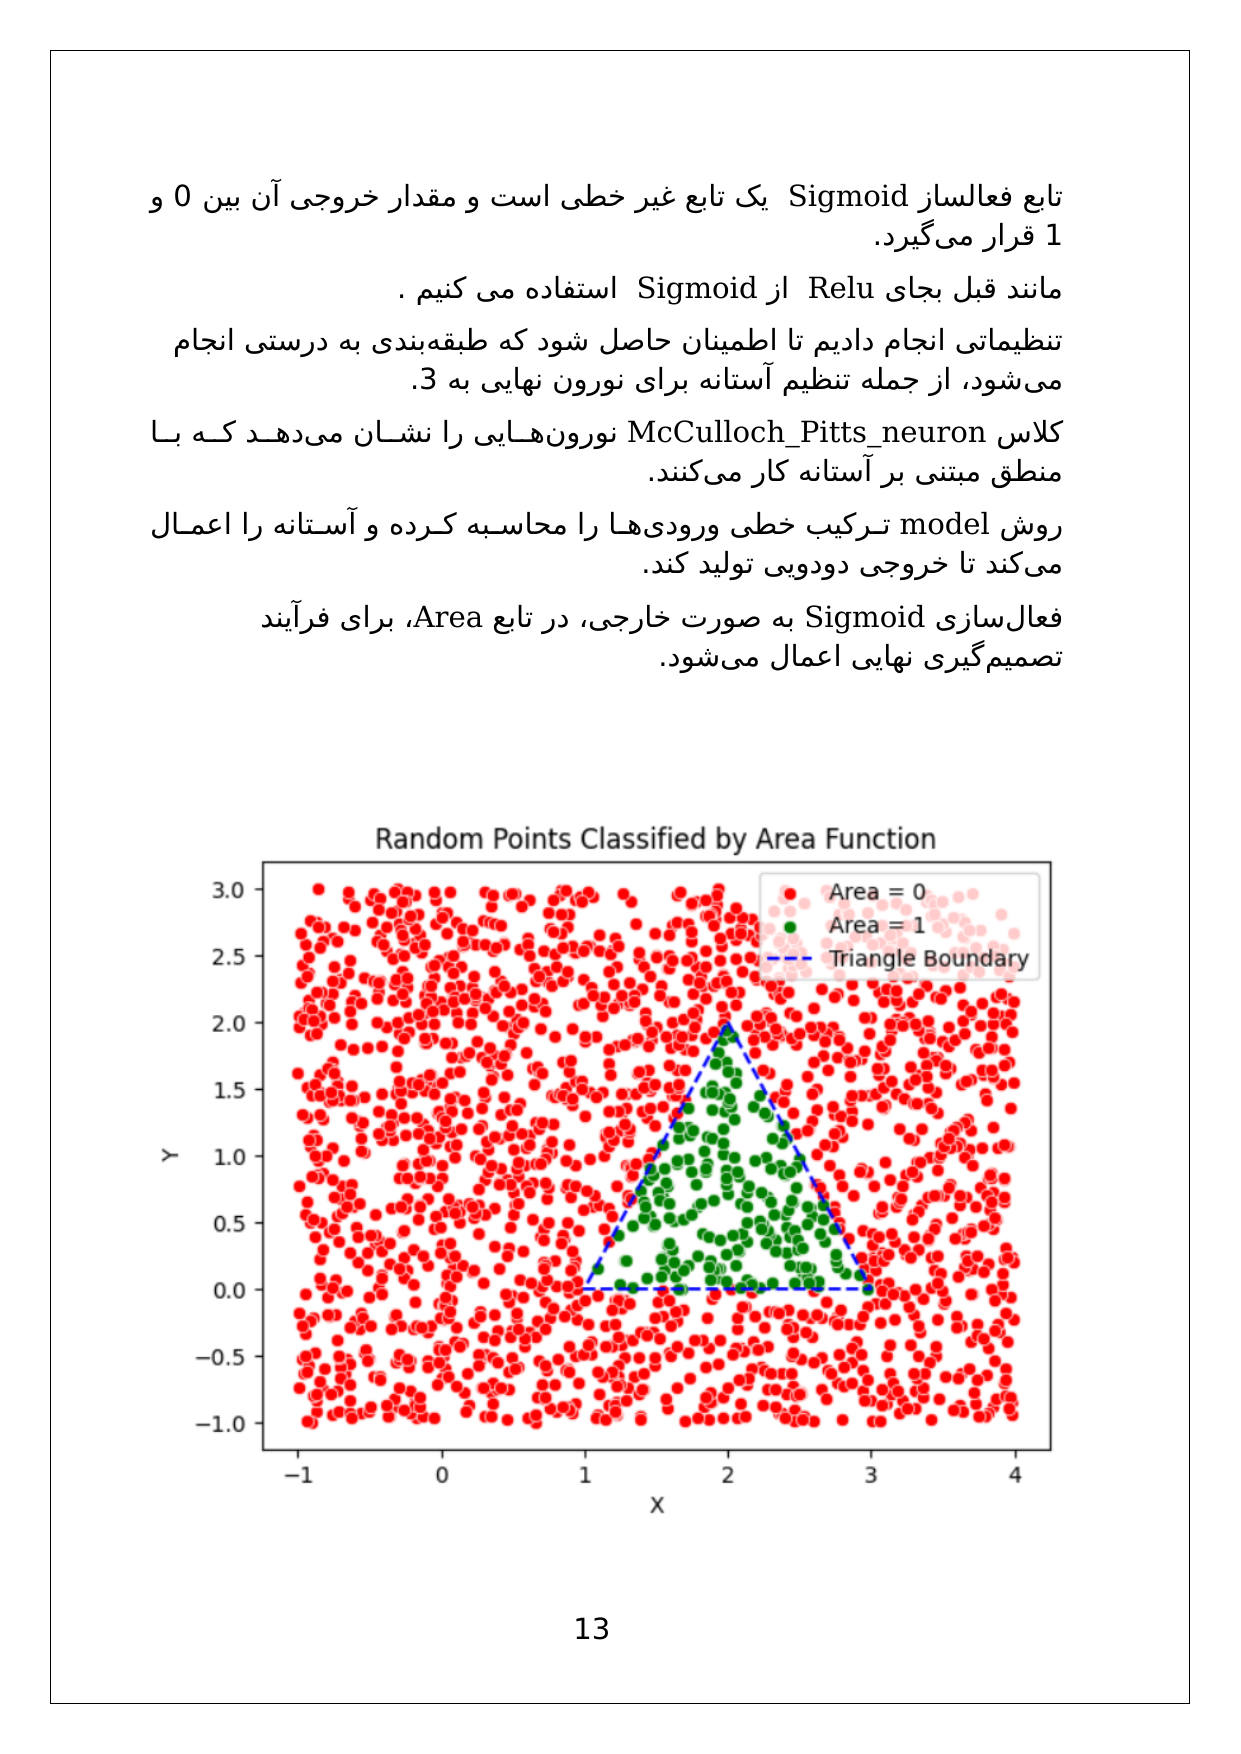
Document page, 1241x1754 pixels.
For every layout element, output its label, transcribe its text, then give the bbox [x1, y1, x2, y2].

text کلاس McCulloch_Pitts_neuron نورون‌هایی را نشان می‌دهد که با منطق مبتنی بر آستانه کار می‌کنند. [150, 413, 1063, 488]
text روش model ترکیب خطی ورودی‌ها را محاسبه کرده و آستانه را اعمال می‌کند تا خروجی دودویی تولید کند. [150, 506, 1063, 581]
text تنظیماتی انجام دادیم تا اطمینان حاصل شود که طبقه‌بندی به درستی انجام می‌شود، از جمله تنظیم آستانه برای نورون نهایی به 3. [150, 323, 1063, 396]
text تابع فعالساز Sigmoid یک تابع غیر خطی است و مقدار خروجی آن بین 0 و 1 قرار می‌گیرد. [150, 177, 1063, 252]
picture [149, 813, 1063, 1521]
text فعال‌سازی Sigmoid به صورت خارجی، در تابع Area، برای فرآیند تصمیم‌گیری نهایی اعمال می‌شود. [150, 598, 1063, 673]
text مانند قبل بجای Relu از Sigmoid استفاده می کنیم . [150, 269, 1063, 305]
